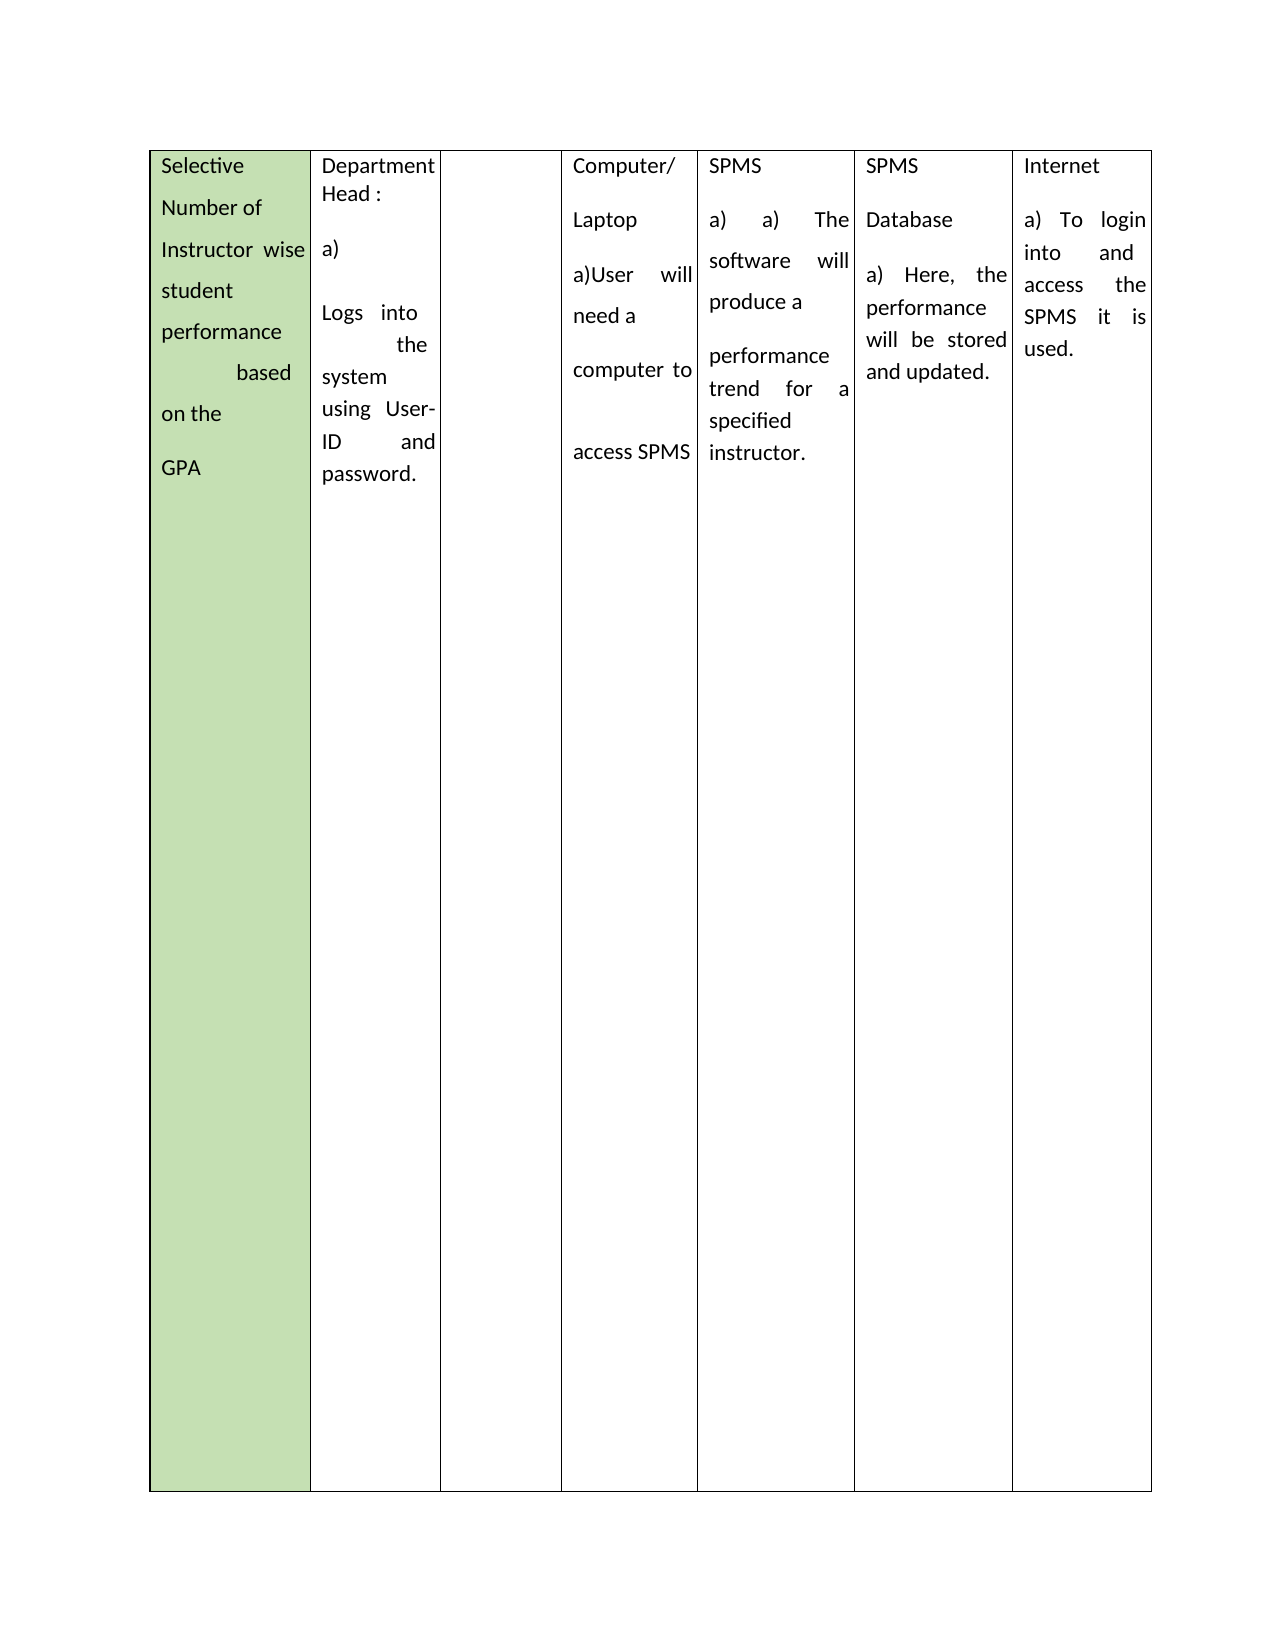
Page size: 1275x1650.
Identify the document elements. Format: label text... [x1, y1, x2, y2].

table_cell [441, 151, 561, 1491]
table_cell Internet a) To login into and access the SPMS it is used. [1013, 151, 1151, 1491]
table_cell Selective Number of Instructor wise student performance based on the GPA [151, 151, 310, 1491]
table_cell SPMS a) a) The software will produce a performance trend for a specified instructor. [698, 151, 854, 1491]
table_cell SPMS Database a) Here, the performance will be stored and updated. [855, 151, 1012, 1491]
table_cell Computer/ Laptop a)User will need a computer to access SPMS [562, 151, 697, 1491]
table_cell Department Head : a) Logs into the system using User-ID and password. [311, 151, 440, 1491]
